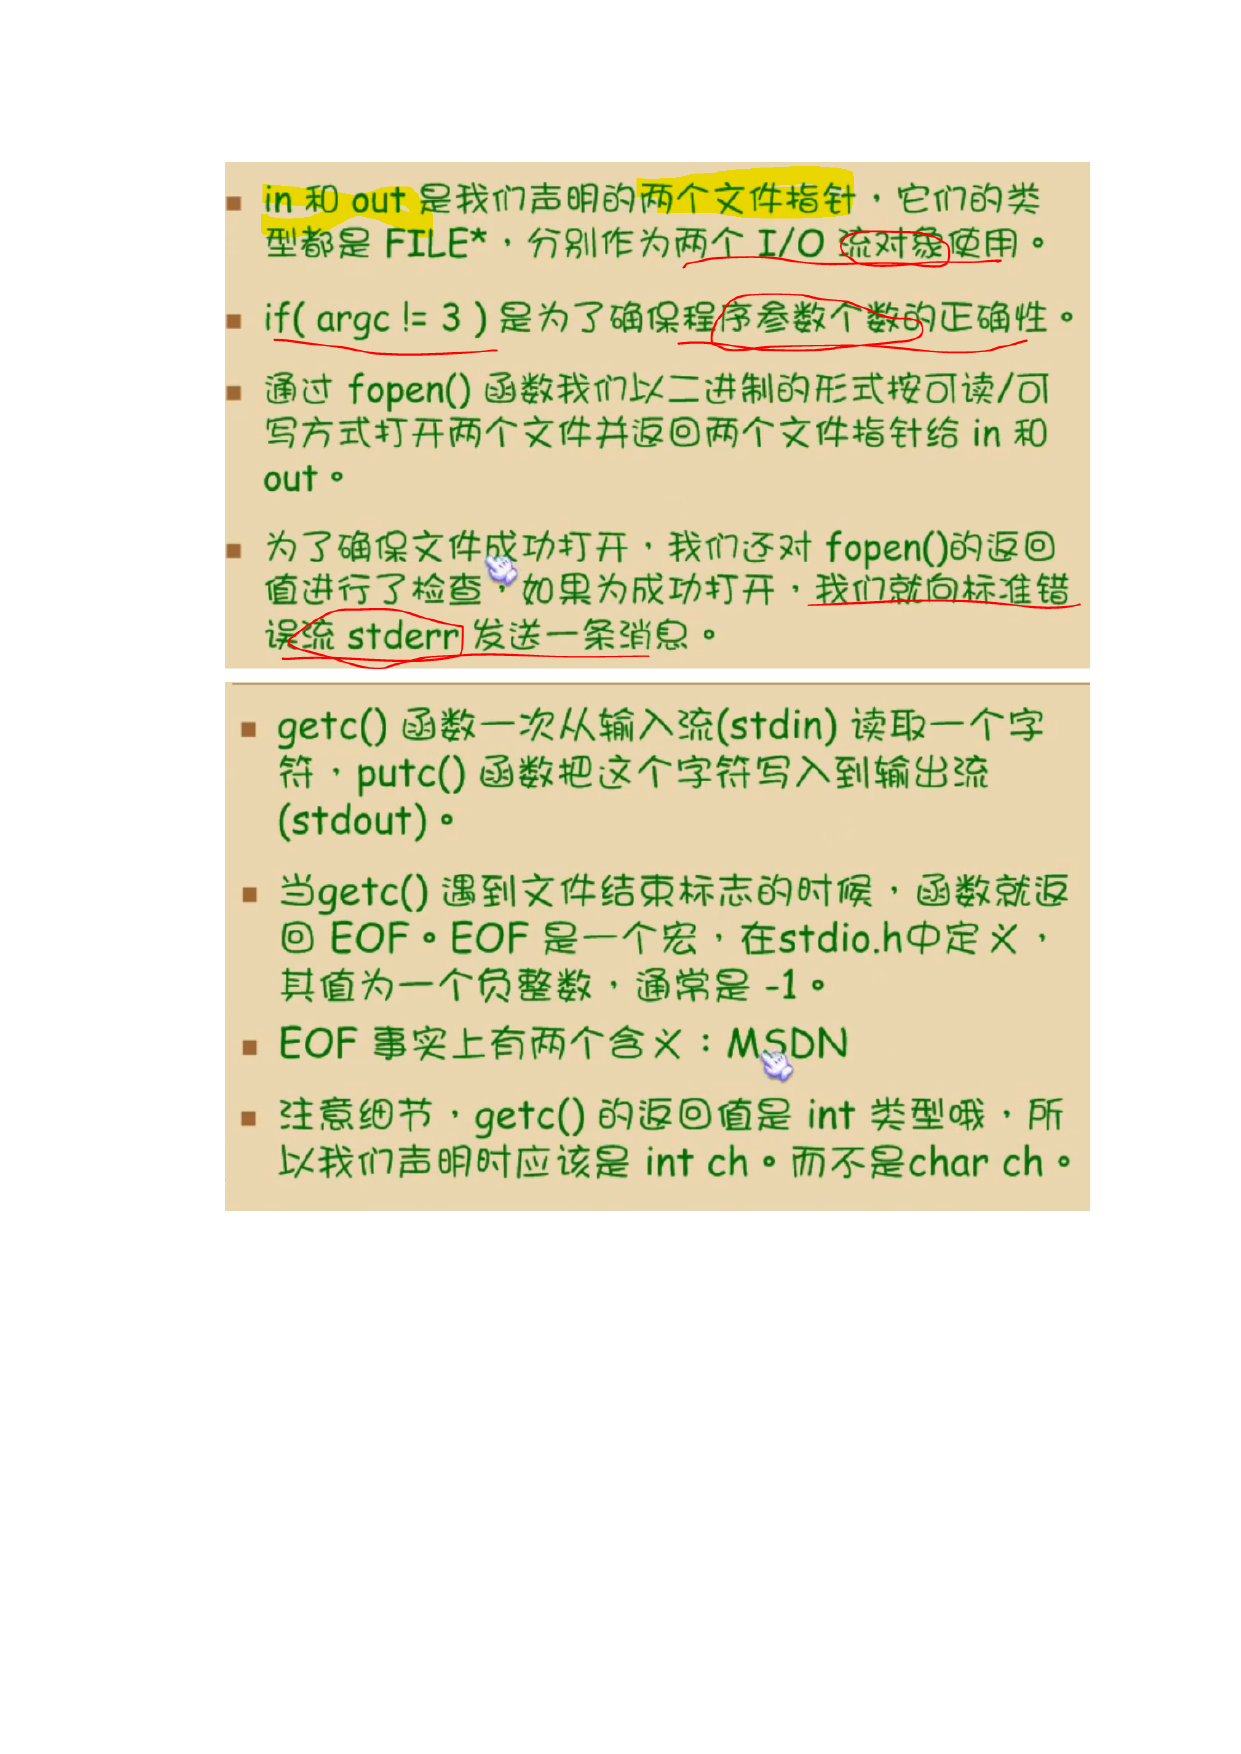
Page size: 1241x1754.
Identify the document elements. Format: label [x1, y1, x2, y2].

picture [225, 162, 1091, 669]
picture [225, 682, 1091, 1211]
